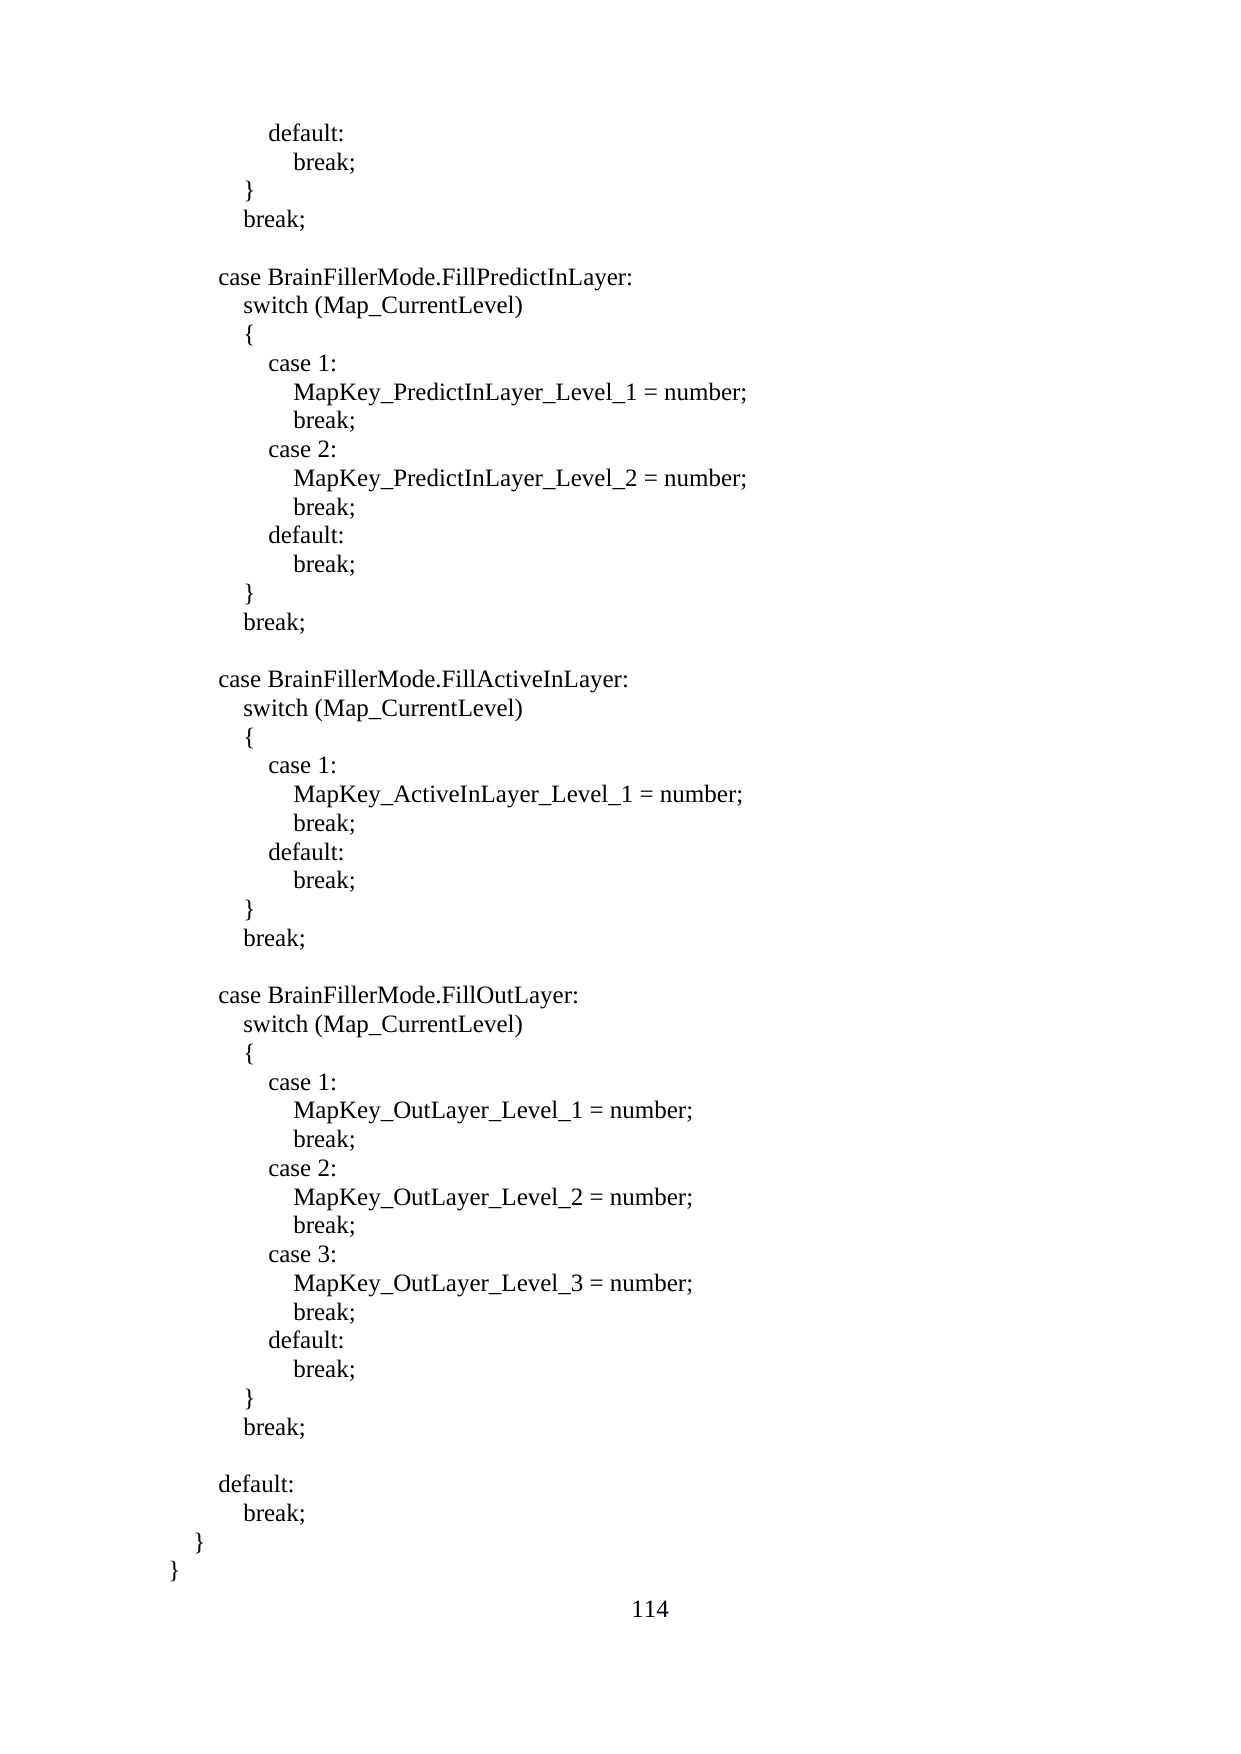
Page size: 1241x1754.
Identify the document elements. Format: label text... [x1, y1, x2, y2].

text break; [118, 1124, 1181, 1153]
text MapKey_PredictInLayer_Level_2 = number; [118, 463, 1181, 492]
text MapKey_OutLayer_Level_2 = number; [118, 1182, 1181, 1211]
text } [118, 894, 1181, 923]
text default: [118, 1326, 1181, 1354]
text break; [118, 204, 1181, 233]
text break; [118, 866, 1181, 894]
text default: [118, 837, 1181, 866]
text case BrainFillerMode.FillPredictInLayer: [118, 262, 1181, 291]
text break; [118, 1498, 1181, 1527]
text } [118, 1527, 1181, 1556]
text break; [118, 607, 1181, 636]
text default: [118, 118, 1181, 147]
text break; [118, 808, 1181, 837]
text case BrainFillerMode.FillOutLayer: [118, 981, 1181, 1009]
text case 3: [118, 1239, 1181, 1268]
text break; [118, 1354, 1181, 1383]
text break; [118, 492, 1181, 521]
text default: [118, 1469, 1181, 1498]
text MapKey_OutLayer_Level_3 = number; [118, 1268, 1181, 1297]
text case 2: [118, 434, 1181, 463]
text case 1: [118, 1067, 1181, 1096]
text { [118, 1038, 1181, 1067]
text default: [118, 521, 1181, 549]
text } [118, 176, 1181, 204]
text break; [118, 1297, 1181, 1326]
text case BrainFillerMode.FillActiveInLayer: [118, 664, 1181, 693]
text break; [118, 923, 1181, 952]
text case 2: [118, 1153, 1181, 1182]
text break; [118, 549, 1181, 578]
text } [118, 578, 1181, 607]
text } [118, 1556, 1181, 1584]
text MapKey_OutLayer_Level_1 = number; [118, 1096, 1181, 1124]
text case 1: [118, 348, 1181, 377]
text switch (Map_CurrentLevel) [118, 693, 1181, 722]
text switch (Map_CurrentLevel) [118, 291, 1181, 319]
text break; [118, 1211, 1181, 1239]
text } [118, 1383, 1181, 1412]
text MapKey_PredictInLayer_Level_1 = number; [118, 377, 1181, 406]
text MapKey_ActiveInLayer_Level_1 = number; [118, 779, 1181, 808]
text case 1: [118, 751, 1181, 779]
text break; [118, 406, 1181, 434]
text { [118, 319, 1181, 348]
text { [118, 722, 1181, 751]
text break; [118, 147, 1181, 176]
text switch (Map_CurrentLevel) [118, 1009, 1181, 1038]
text break; [118, 1412, 1181, 1441]
